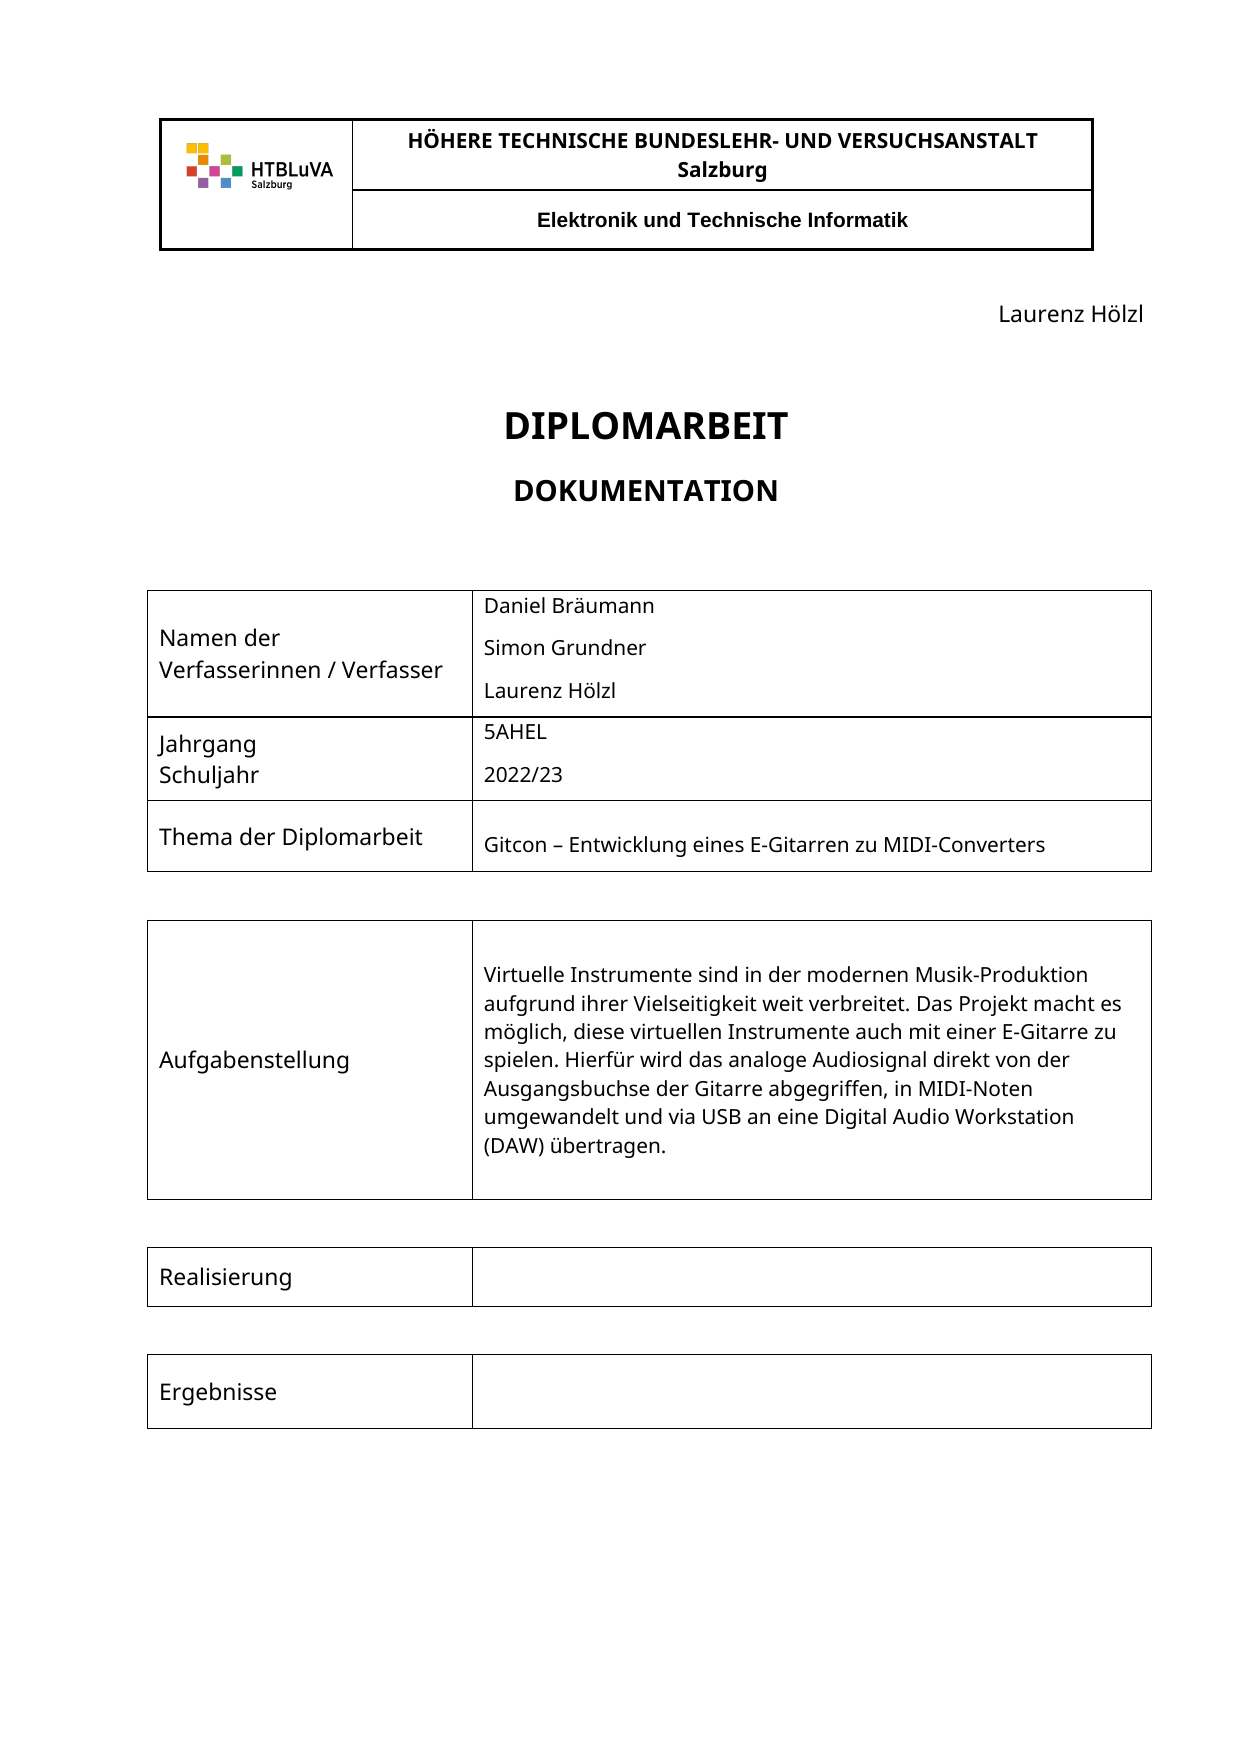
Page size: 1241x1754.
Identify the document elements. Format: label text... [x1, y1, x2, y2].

table_header [473, 1355, 1151, 1428]
table_cell Thema der Diplomarbeit [148, 801, 472, 871]
text DIPLOMARBEIT [148, 399, 1144, 450]
table_header Namen der Verfasserinnen / Verfasser [148, 591, 472, 716]
table_cell Gitcon – Entwicklung eines E-Gitarren zu MIDI-Converters [473, 801, 1151, 871]
text DOKUMENTATION [148, 471, 1144, 510]
table_header Virtuelle Instrumente sind in der modernen Musik-Produktion aufgrund ihrer Vielseitigkeit weit verbreitet. Das Projekt macht es möglich, diese virtuellen Instrumente auch mit einer E-Gitarre zu spielen. Hierfür wird das analoge Audiosignal direkt von der Ausgangsbuchse der Gitarre abgegriffen, in MIDI-Noten umgewandelt und via USB an eine Digital Audio Workstation (DAW) übertragen. [473, 921, 1151, 1199]
picture [164, 123, 352, 208]
table_header Ergebnisse [148, 1355, 472, 1428]
table_header [473, 1248, 1151, 1306]
table_header Daniel Bräumann Simon Grundner Laurenz Hölzl [473, 591, 1151, 716]
text Laurenz Hölzl [148, 298, 1144, 329]
table_header Realisierung [148, 1248, 472, 1306]
table_cell Jahrgang Schuljahr [148, 718, 472, 800]
table_header Aufgabenstellung [148, 921, 472, 1199]
table_cell 5AHEL 2022/23 [473, 718, 1151, 800]
